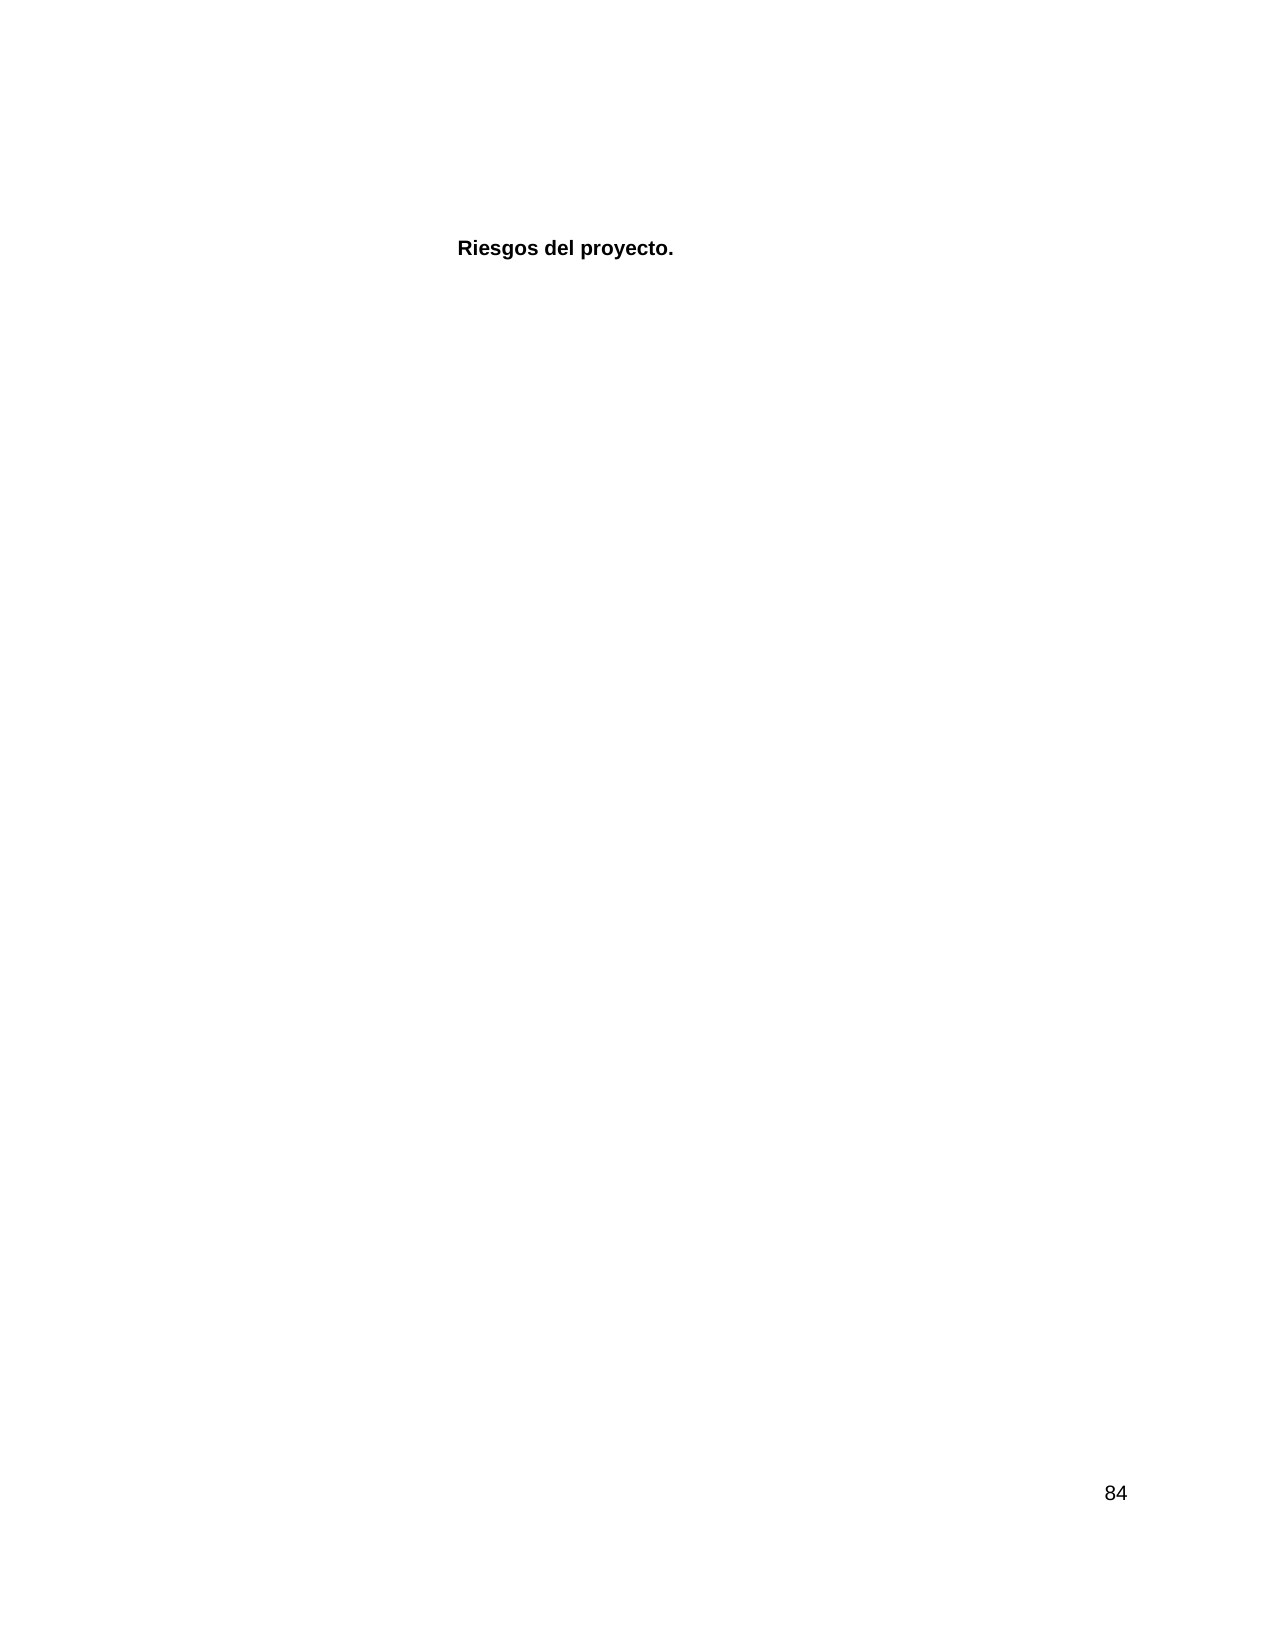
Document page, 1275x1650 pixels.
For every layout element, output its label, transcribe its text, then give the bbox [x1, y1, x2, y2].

text Riesgos del proyecto. [384, 236, 1127, 260]
